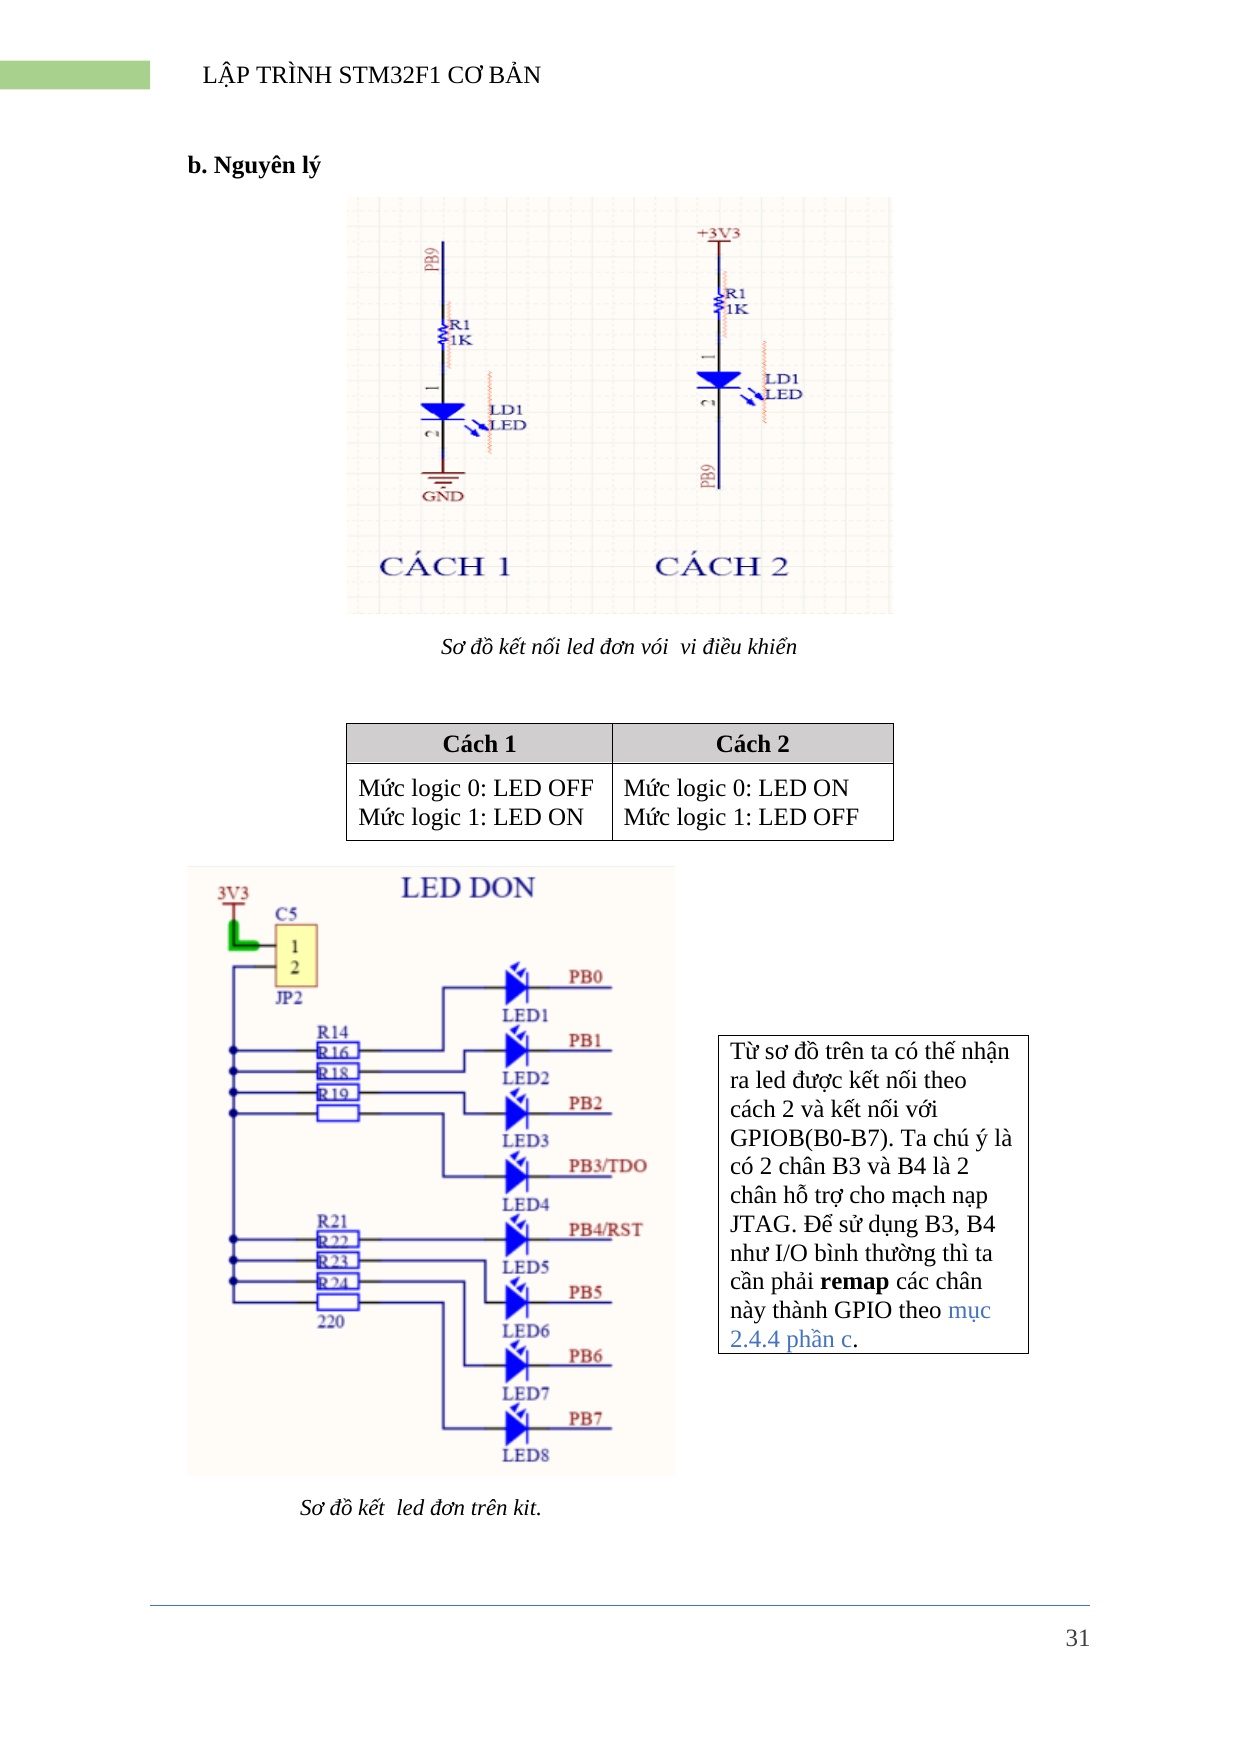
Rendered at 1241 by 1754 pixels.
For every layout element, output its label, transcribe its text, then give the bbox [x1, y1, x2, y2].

table_header Cách 2 [613, 724, 893, 762]
text Sơ đồ kết nối led đơn vói vi điều khiển [150, 633, 1090, 659]
text b. Nguyên lý [150, 150, 1090, 179]
picture [346, 197, 894, 614]
table_header Cách 1 [347, 724, 612, 762]
text Sơ đồ kết led đơn trên kit. [300, 1494, 1090, 1521]
table_cell Mức logic 0: LED OFF Mức logic 1: LED ON [347, 764, 612, 840]
picture [187, 866, 675, 1476]
table_cell Mức logic 0: LED ON Mức logic 1: LED OFF [613, 764, 893, 840]
table_header Từ sơ đồ trên ta có thế nhận ra led được kết nối theo cách 2 và kết nối với GPIOB(B0-B7). Ta chú ý là có 2 chân B3 và B4 là 2 chân hỗ trợ cho mạch nạp JTAG. Để sử dụng B3, B4 như I/O bình thường thì ta cần phải remap các chân này thành GPIO theo mục 2.4.4 phần c. [719, 1036, 1028, 1353]
